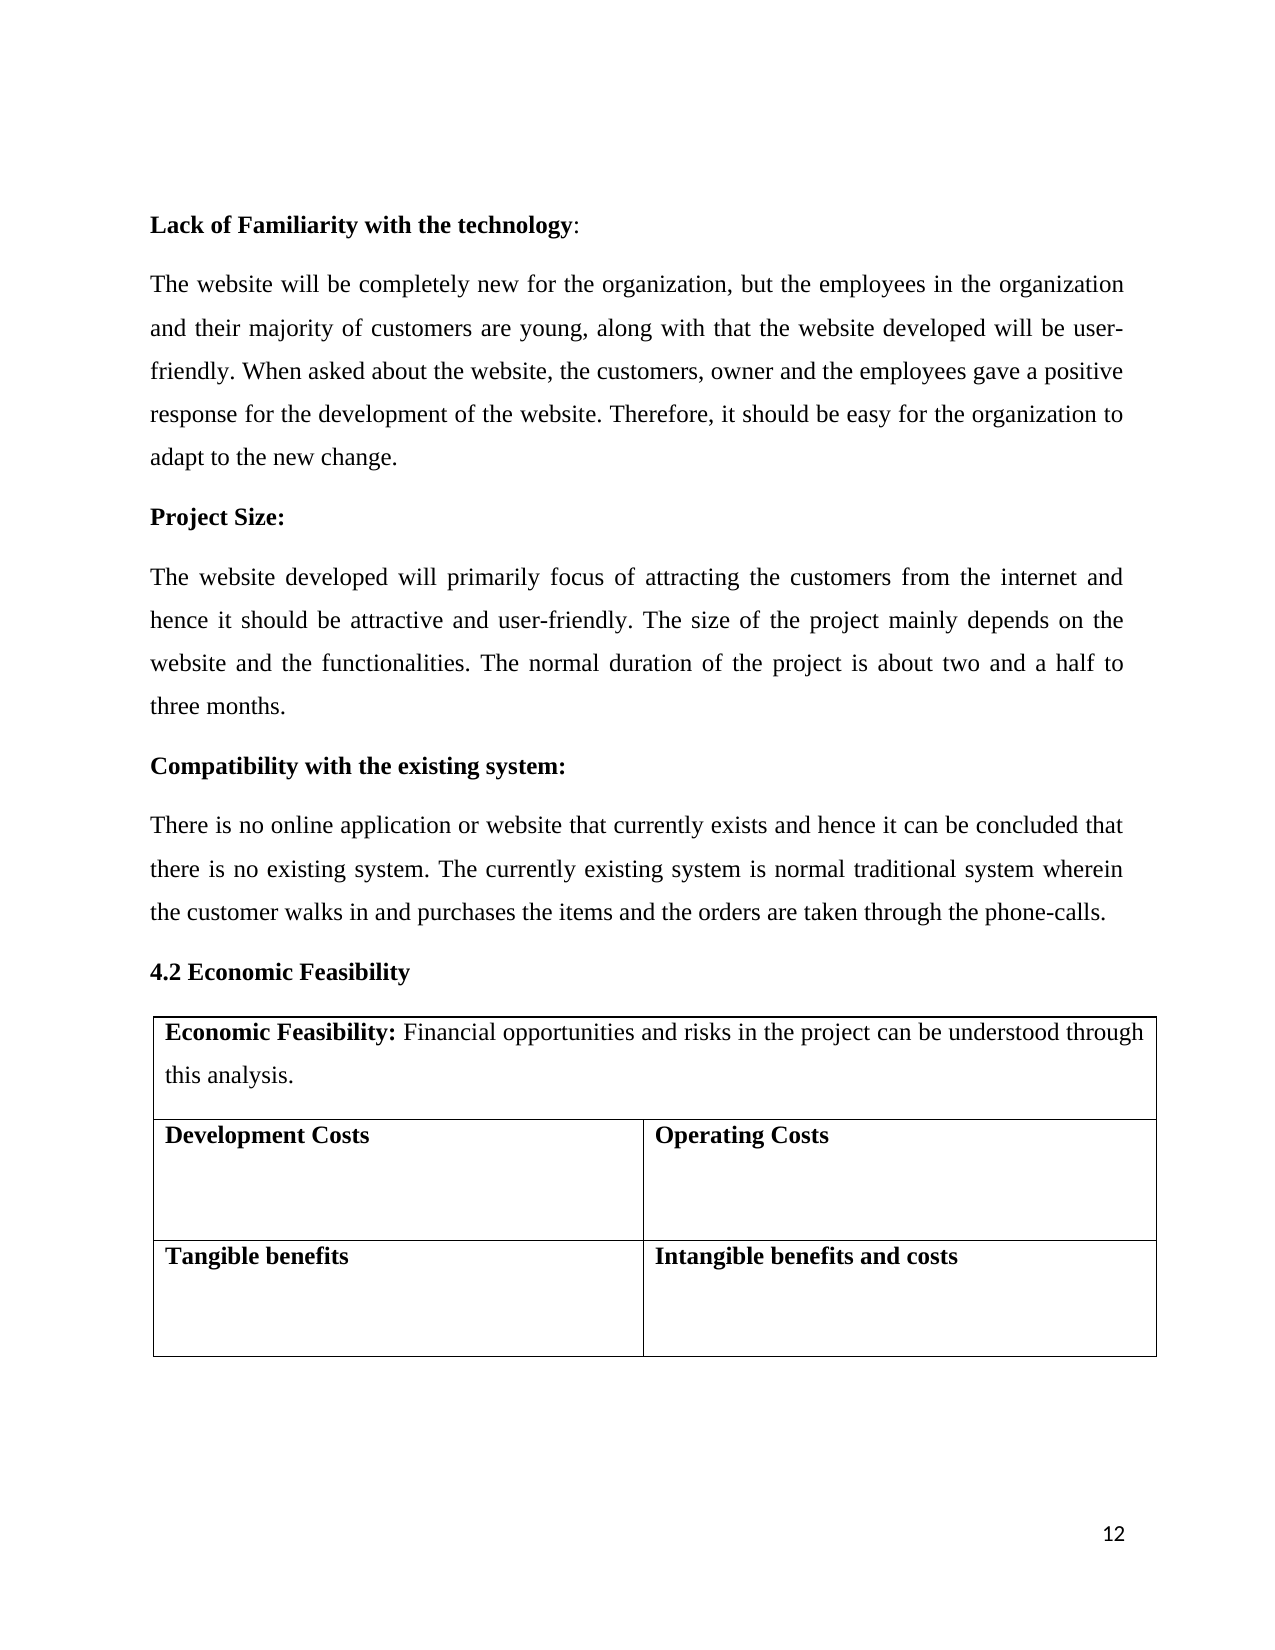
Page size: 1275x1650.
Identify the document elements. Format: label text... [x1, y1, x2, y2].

table_cell Intangible benefits and costs [644, 1241, 1156, 1356]
text Project Size: [150, 502, 1125, 531]
text 4.2 Economic Feasibility [150, 957, 1125, 985]
text Compatibility with the existing system: [150, 751, 1125, 779]
table_cell Development Costs [154, 1120, 643, 1240]
text Lack of Familiarity with the technology: [150, 210, 1125, 238]
text The website will be completely new for the organization, but the employees in the organization and their majority of customers are young, along with that the website developed will be user-friendly. When asked about the website, the customers, owner and the employees gave a positive response for the development of the website. Therefore, it should be easy for the organization to adapt to the new change. [150, 269, 1125, 471]
text The website developed will primarily focus of attracting the customers from the internet and hence it should be attractive and user-friendly. The size of the project mainly depends on the website and the functionalities. The normal duration of the project is about two and a half to three months. [150, 562, 1125, 720]
text There is no online application or website that currently exists and hence it can be concluded that there is no existing system. The currently existing system is normal traditional system wherein the customer walks in and purchases the items and the orders are taken through the phone-calls. [150, 811, 1125, 926]
table_cell Tangible benefits [154, 1241, 643, 1356]
table_cell Operating Costs [644, 1120, 1156, 1240]
table_header Economic Feasibility: Financial opportunities and risks in the project can be understood through this analysis. [154, 1018, 1156, 1119]
